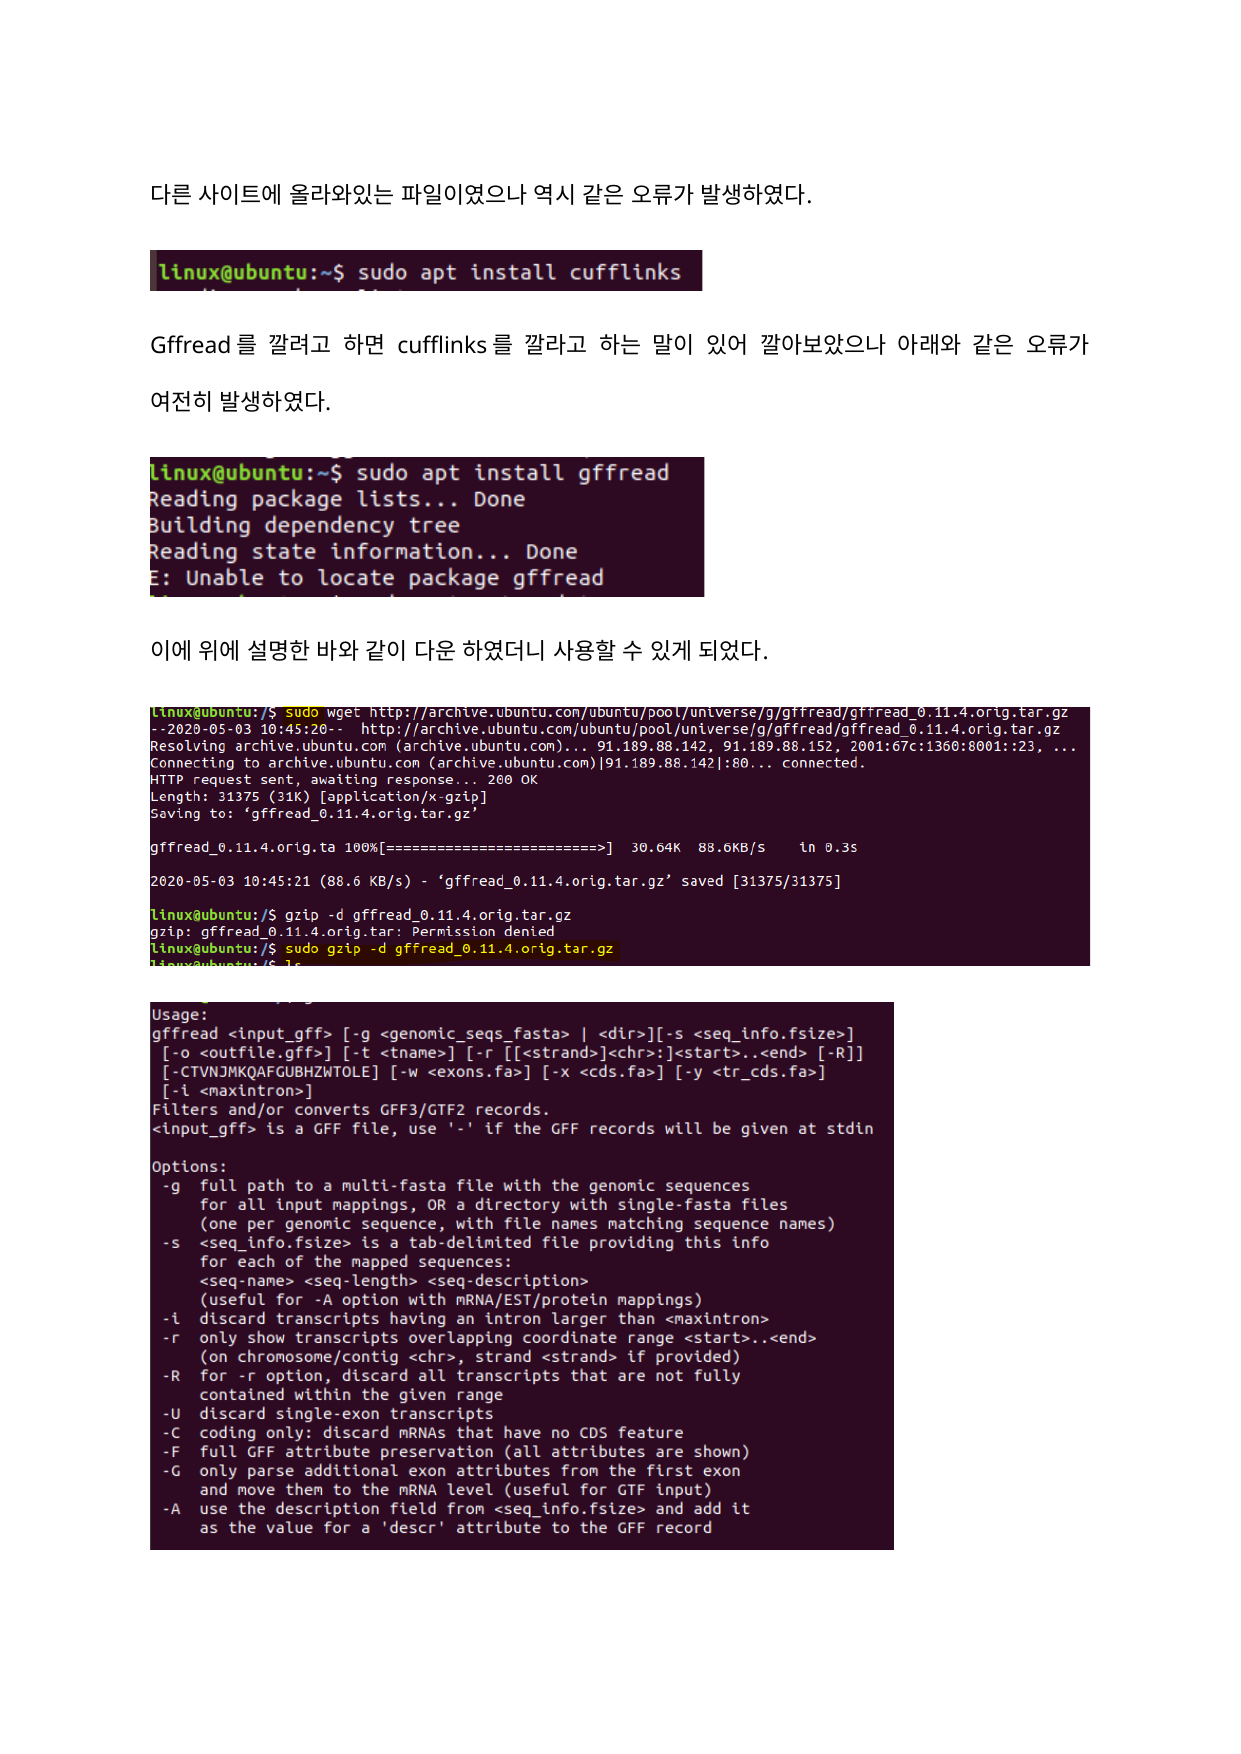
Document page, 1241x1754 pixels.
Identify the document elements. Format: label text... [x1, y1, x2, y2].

picture [150, 1002, 894, 1550]
text Gffread를 깔려고 하면 cufflinks를 깔라고 하는 말이 있어 깔아보았으나 아래와 같은 오류가 여전히 발생하였다. [150, 327, 1090, 417]
picture [150, 457, 705, 597]
text 이에 위에 설명한 바와 같이 다운 하였더니 사용할 수 있게 되었다. [150, 633, 1090, 666]
text 다른 사이트에 올라와있는 파일이였으나 역시 같은 오류가 발생하였다. [150, 177, 1090, 211]
picture [150, 250, 703, 291]
picture [150, 706, 1091, 966]
